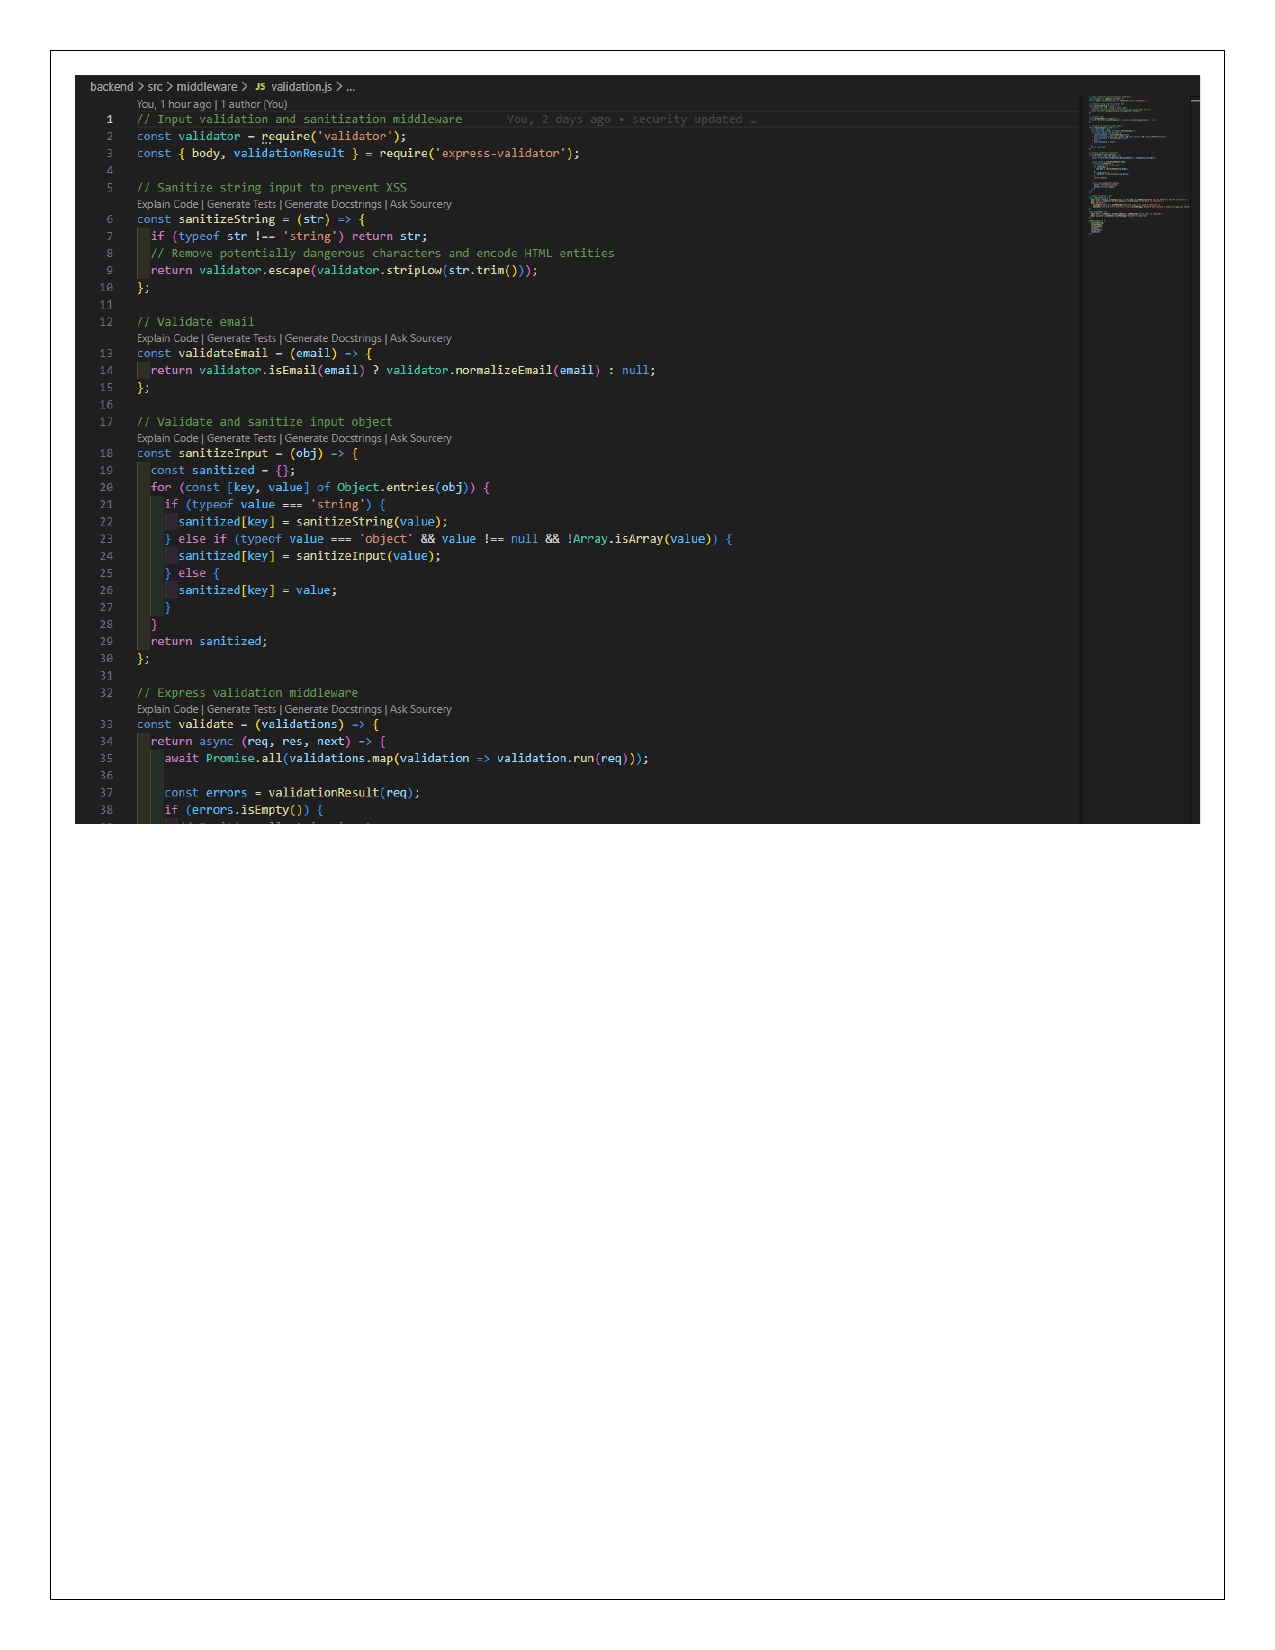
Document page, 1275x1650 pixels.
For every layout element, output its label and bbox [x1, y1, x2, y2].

picture [75, 75, 1200, 824]
